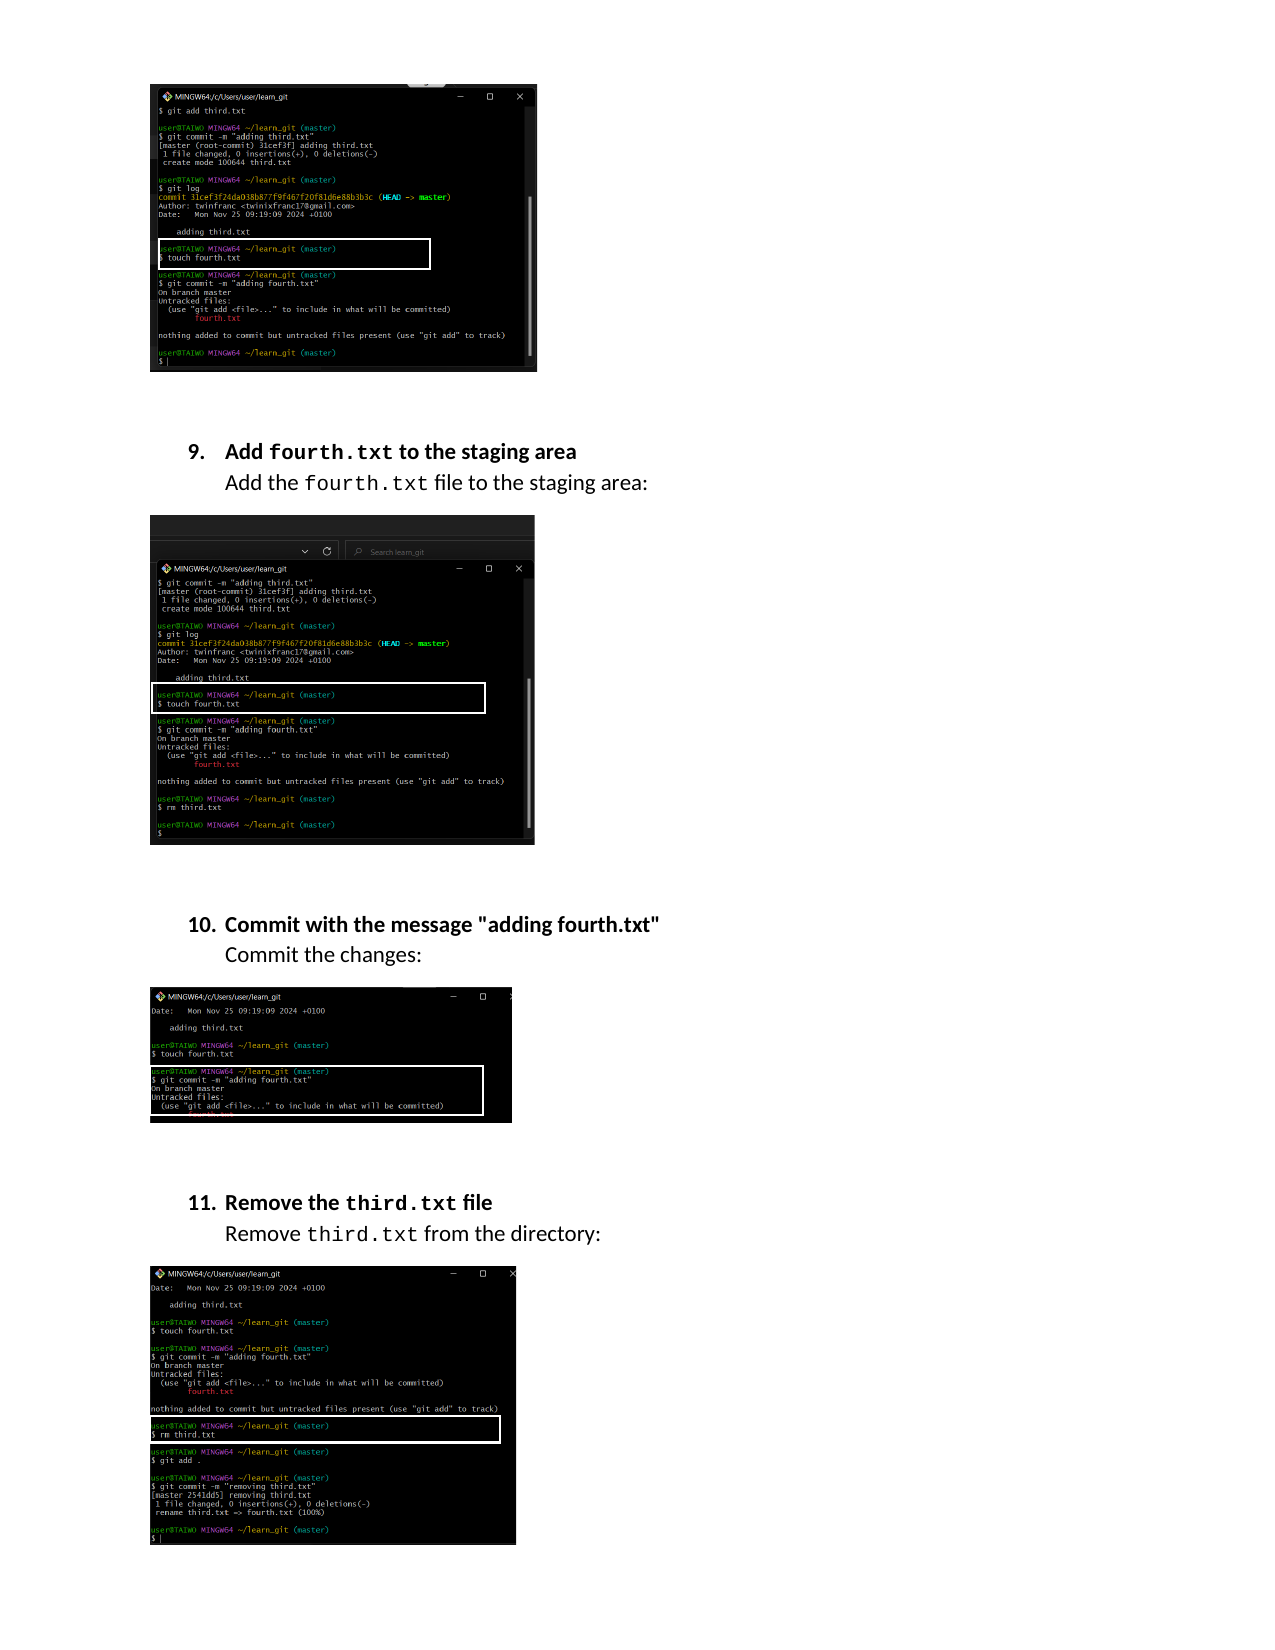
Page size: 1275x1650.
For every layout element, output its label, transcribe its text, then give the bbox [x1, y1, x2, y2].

picture [150, 1266, 517, 1545]
list Commit with the message "adding fourth.txt" Commit the changes: [187, 910, 1125, 968]
picture [151, 1067, 482, 1114]
picture [150, 987, 512, 1123]
picture [150, 515, 535, 845]
list Add fourth.txt to the staging area Add the fourth.txt file to the staging area: [187, 437, 1125, 496]
picture [150, 84, 538, 372]
picture [151, 1417, 499, 1441]
list Remove the third.txt file Remove third.txt from the directory: [187, 1188, 1125, 1247]
